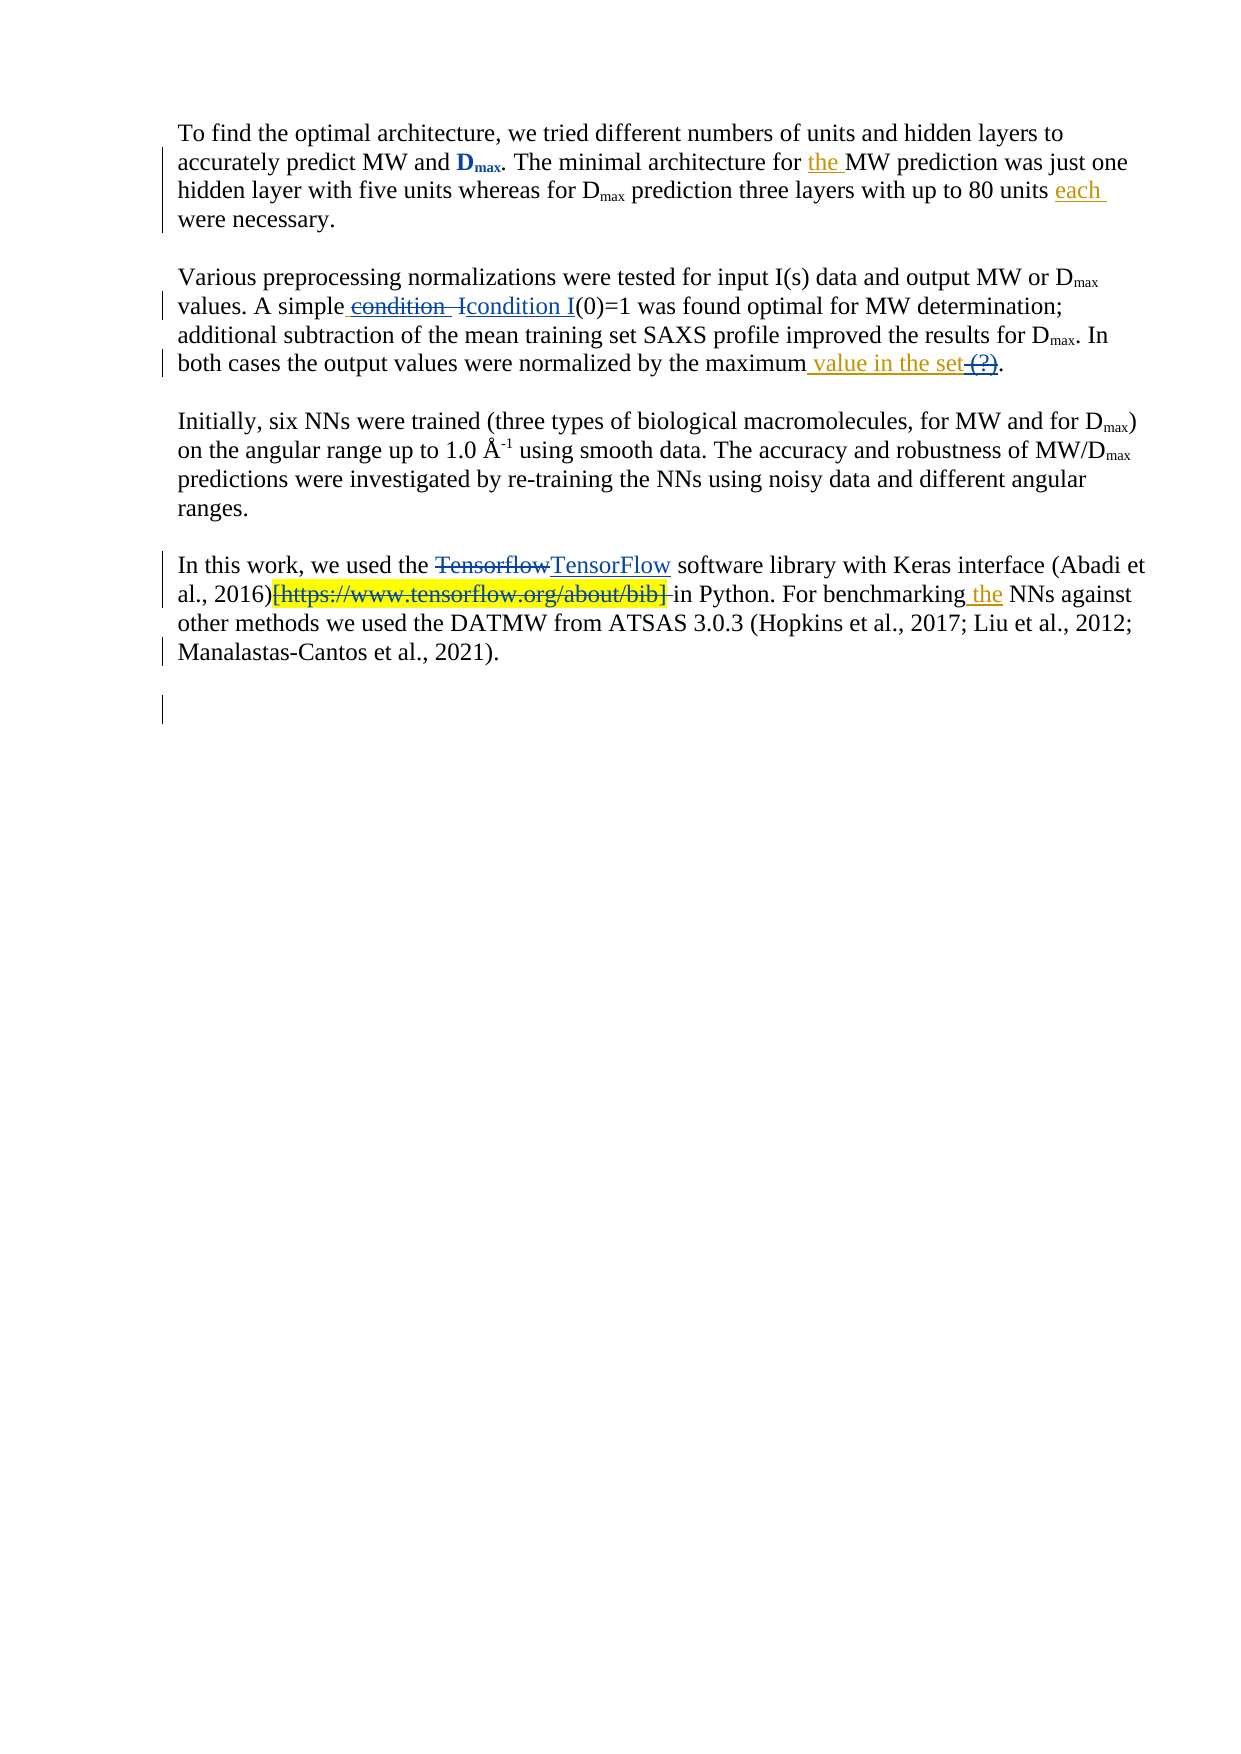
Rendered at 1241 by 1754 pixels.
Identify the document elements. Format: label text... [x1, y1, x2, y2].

text Various preprocessing normalizations were tested for input I(s) data and output MW or Dmax values. A simple(0)=1 was found optimal for MW determination; additional subtraction of the mean training set SAXS profile improved the results for Dmax. In both cases the output values were normalized by the maximum. [177, 262, 1152, 377]
text Initially, six NNs were trained (three types of biological macromolecules, for MW and for Dmax) on the angular range up to 1.0 Å-1 using smooth data. The accuracy and robustness of MW/Dmax predictions were investigated by re-training the NNs using noisy data and different angular ranges. [177, 406, 1152, 521]
text In this work, we used the software library with Keras interface (Abadi et al., 2016)in Python. For benchmarking NNs against other methods we used the DATMW from ATSAS 3.0.3 (Hopkins et al., 2017; Liu et al., 2012; Manalastas-Cantos et al., 2021). [177, 551, 1152, 666]
text To find the optimal architecture, we tried different numbers of units and hidden layers to accurately predict MW and Dmax. The minimal architecture for MW prediction was just one hidden layer with five units whereas for Dmax prediction three layers with up to 80 units were necessary. [177, 118, 1152, 233]
